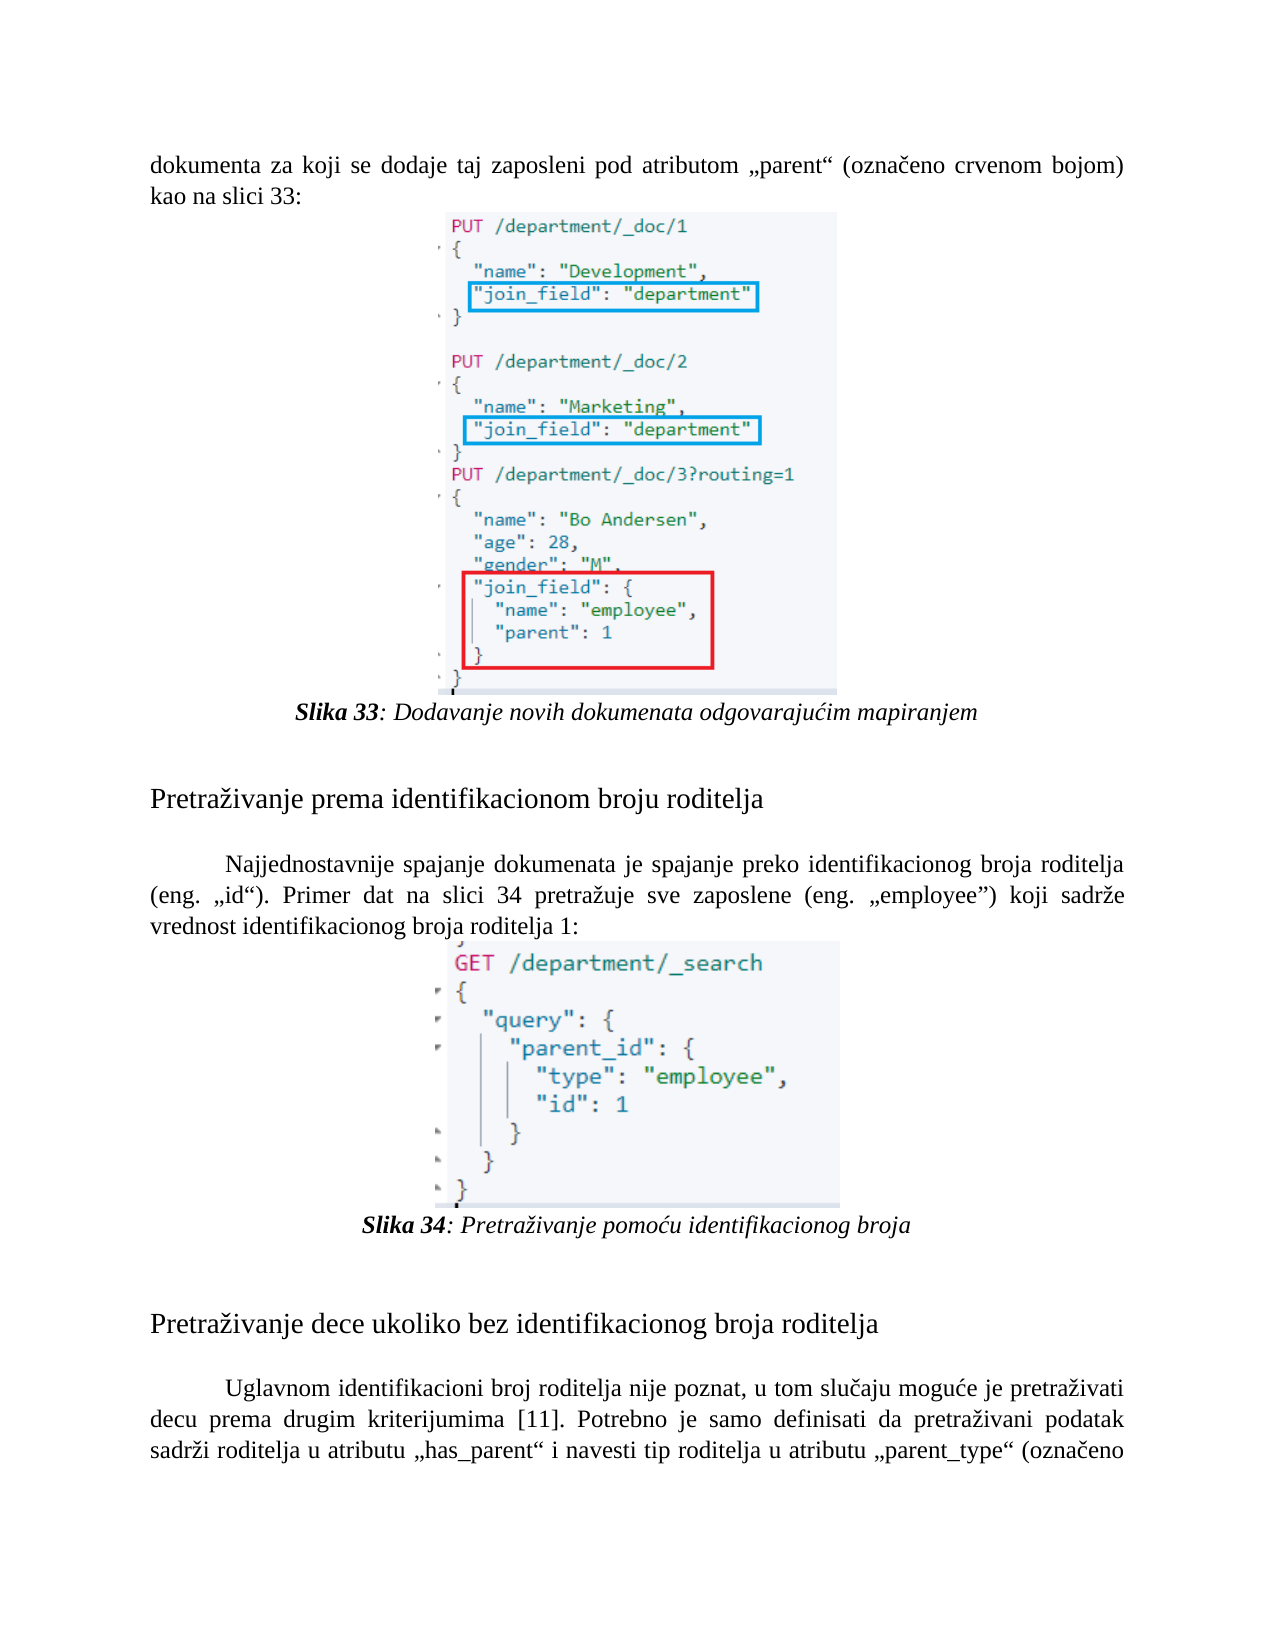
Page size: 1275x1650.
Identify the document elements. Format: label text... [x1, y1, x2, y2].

text Najjednostavnije spajanje dokumenata je spajanje preko identifikacionog broja roditelja (eng. „id“). Primer dat na slici 34 pretražuje sve zaposlene (eng. „employee”) koji sadrže vrednost identifikacionog broja roditelja 1: [150, 849, 1125, 939]
text Slika 34: Pretraživanje pomoću identifikacionog broja [150, 1210, 1125, 1238]
text Slika 33: Dodavanje novih dokumenata odgovarajućim mapiranjem [150, 697, 1125, 726]
picture [435, 941, 840, 1208]
picture [438, 212, 837, 695]
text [150, 150, 1125, 210]
subtitle Pretraživanje prema identifikacionom broju roditelja [150, 782, 1125, 815]
subtitle Pretraživanje dece ukoliko bez identifikacionog broja roditelja [150, 1306, 1125, 1340]
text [150, 1373, 1125, 1464]
